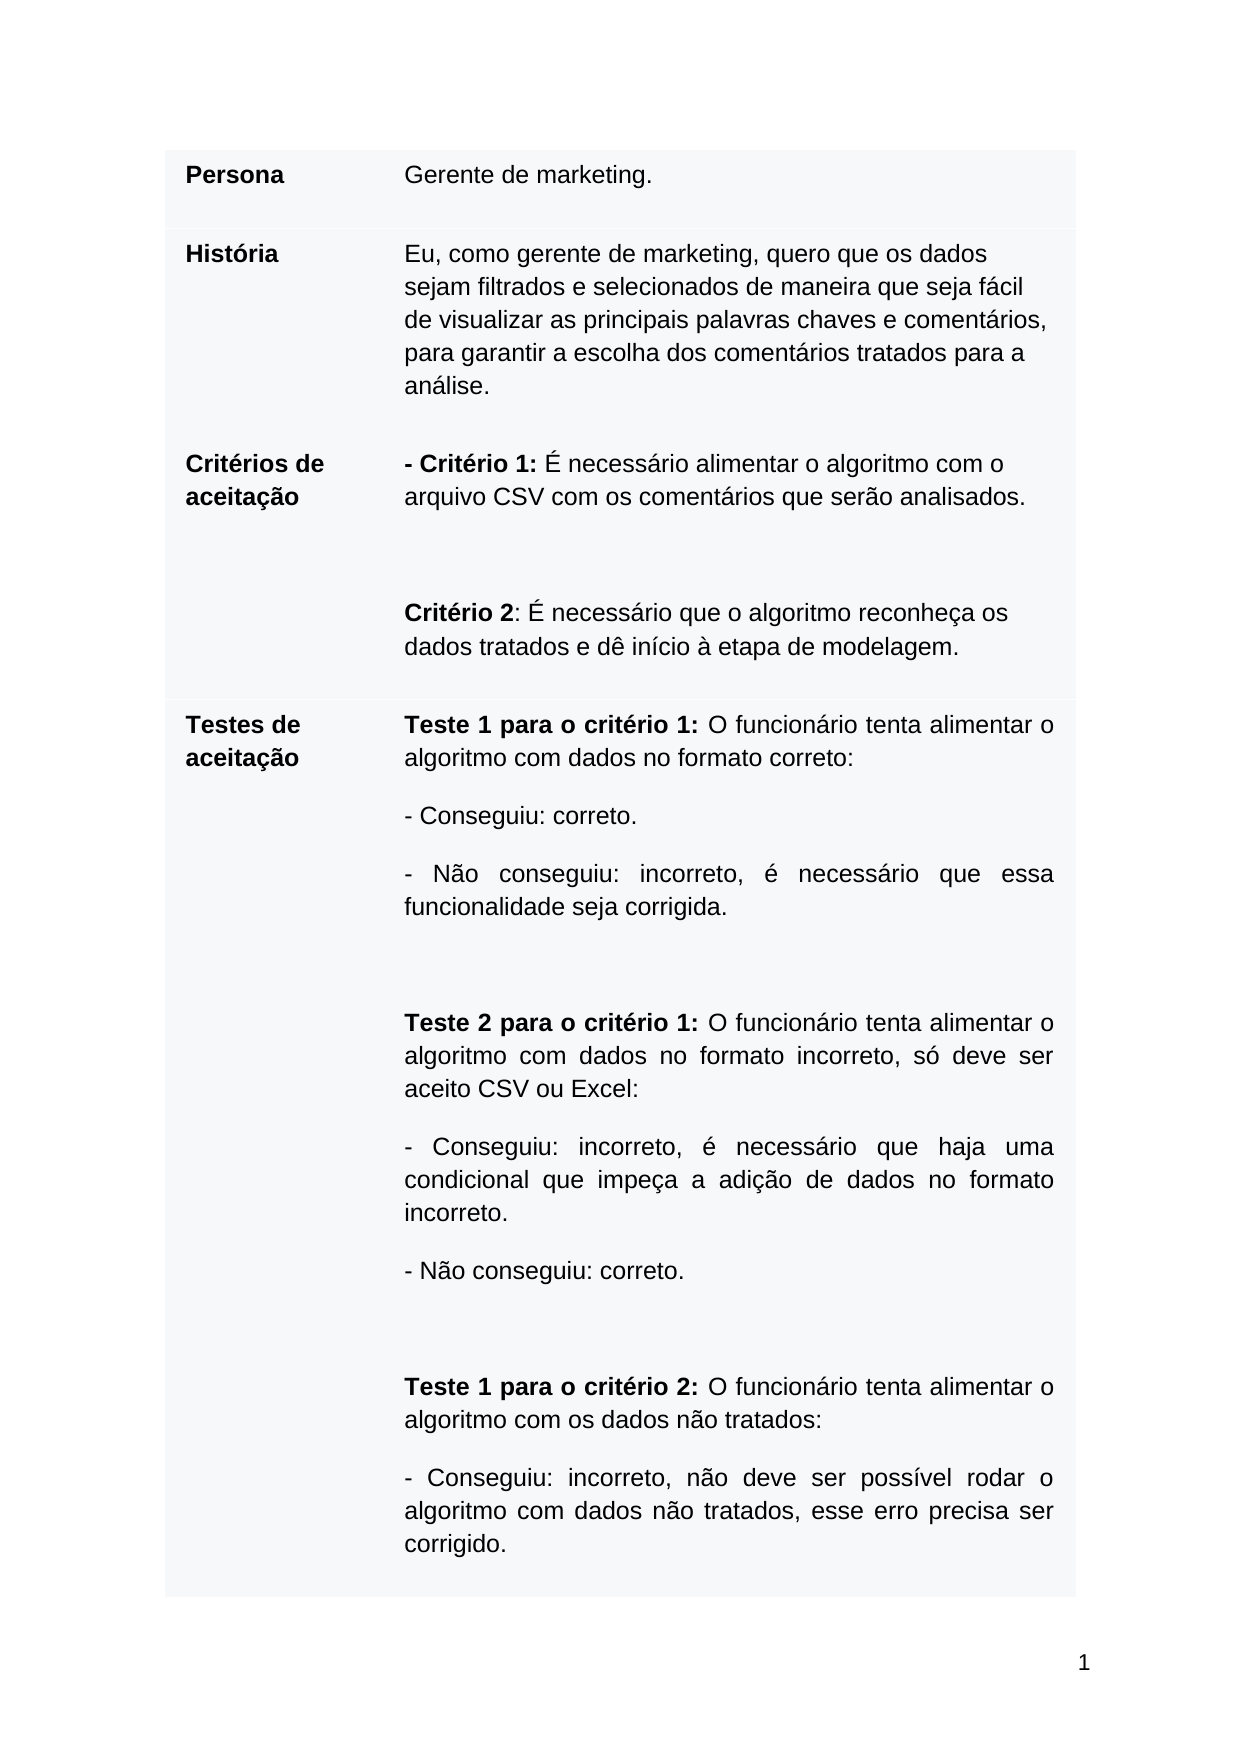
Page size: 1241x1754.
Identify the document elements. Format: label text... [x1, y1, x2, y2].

table_cell Testes de aceitação [165, 700, 383, 1597]
table_cell Persona [165, 150, 383, 228]
table_cell Gerente de marketing. [383, 150, 1076, 228]
table_cell - Critério 1: É necessário alimentar o algoritmo com o arquivo CSV com os comentários que serão analisados. Critério 2: É necessário que o algoritmo reconheça os dados tratados e dê início à etapa de modelagem. [383, 439, 1076, 699]
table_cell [383, 700, 1076, 1597]
table_cell Critérios de aceitação [165, 439, 383, 699]
table_cell Eu, como gerente de marketing, quero que os dados sejam filtrados e selecionados de maneira que seja fácil de visualizar as principais palavras chaves e comentários, para garantir a escolha dos comentários tratados para a análise. [383, 229, 1076, 439]
table_cell História [165, 229, 383, 439]
